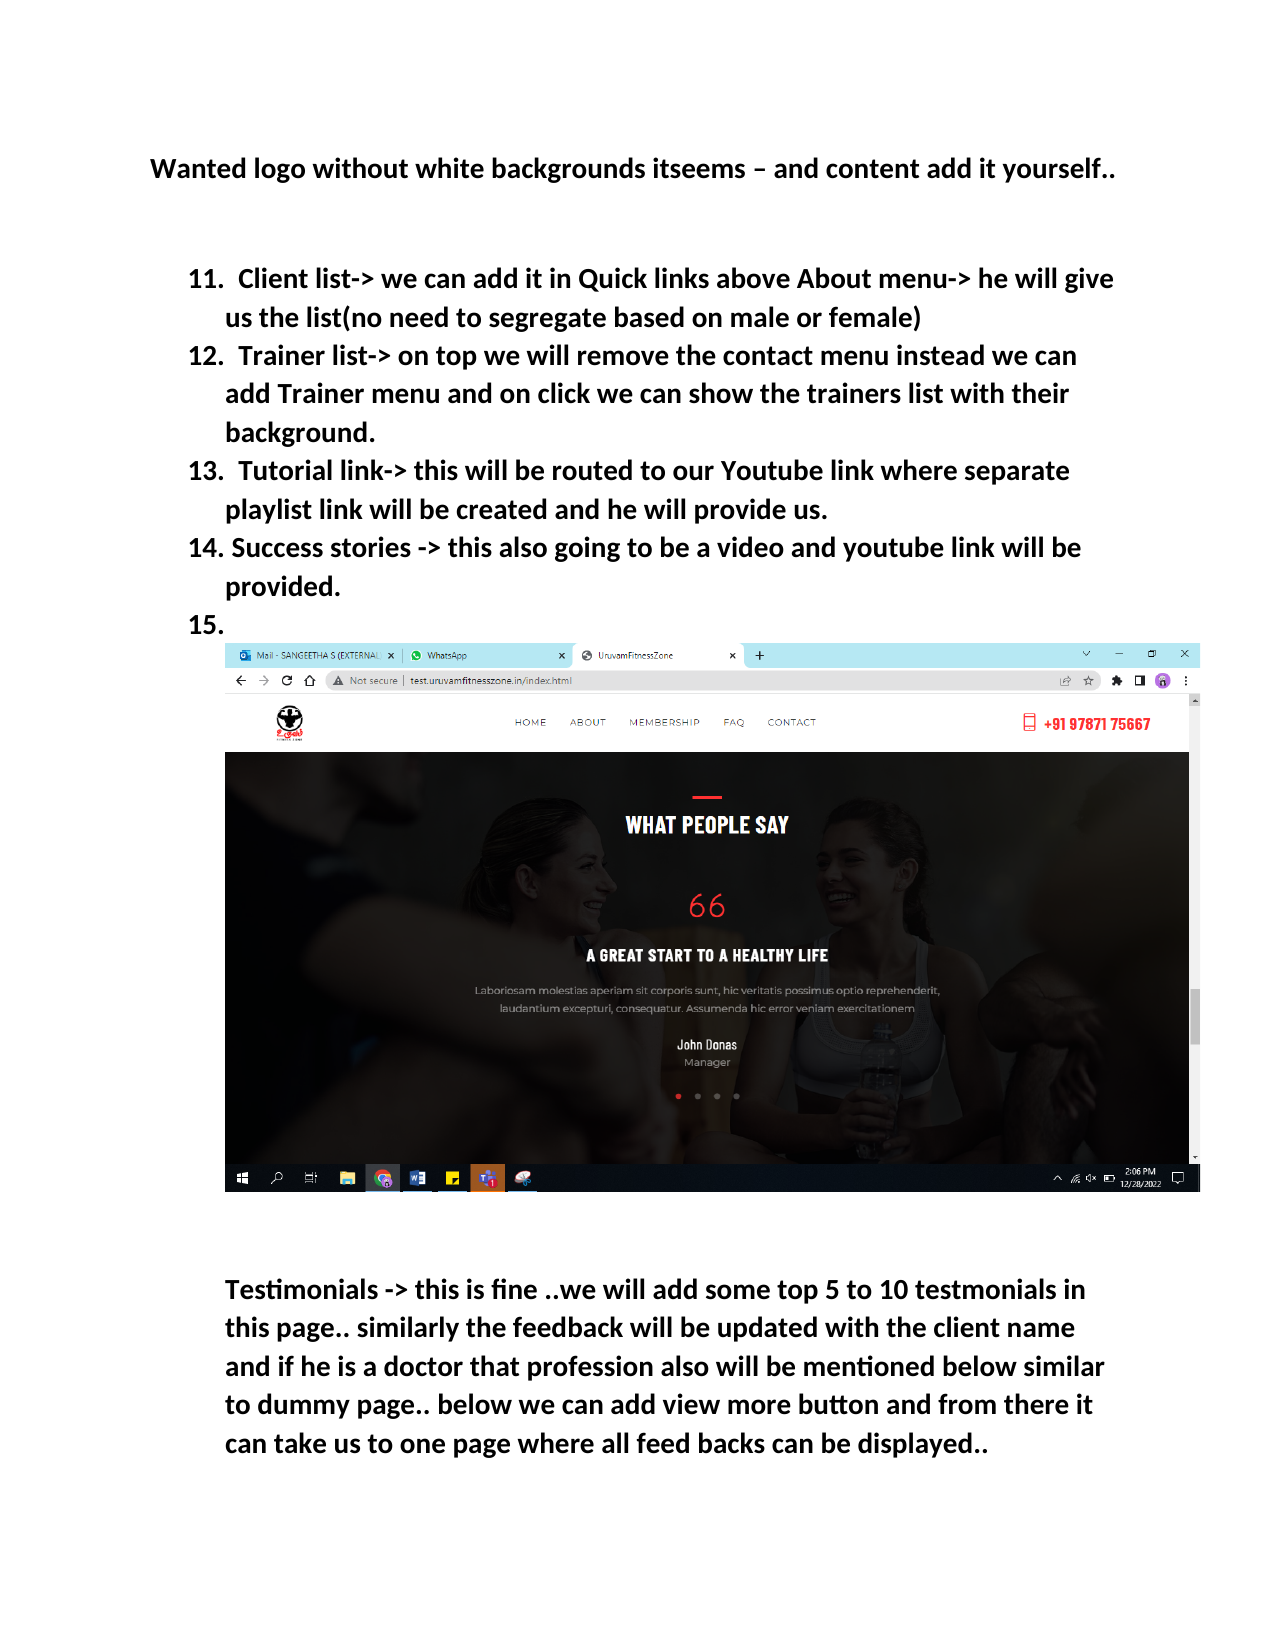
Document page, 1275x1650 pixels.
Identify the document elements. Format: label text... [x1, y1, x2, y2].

list Tutorial link-> this will be routed to our Youtube link where separate playlist link will be created and he will provide us. [187, 452, 1125, 526]
list Client list-> we can add it in Quick links above About menu-> he will give us the list(no need to segregate based on male or female) [187, 260, 1125, 334]
text Wanted logo without white backgrounds itseems – and content add it yourself.. [150, 150, 1125, 186]
list Success stories -> this also going to be a video and youtube link will be provided. [187, 529, 1125, 603]
list Testimonials -> this is fine ..we will add some top 5 to 10 testmonials in this page.. similarly the feedback will be updated with the client name and if he is a doctor that profession also will be mentioned below similar to dummy page.. below we can add view more button and from there it can take us to one page where all feed backs can be displayed.. [225, 1271, 1125, 1461]
list Trainer list-> on top we will remove the contact menu instead we can add Trainer menu and on click we can show the trainers list with their background. [187, 337, 1125, 449]
picture [225, 643, 1200, 1192]
